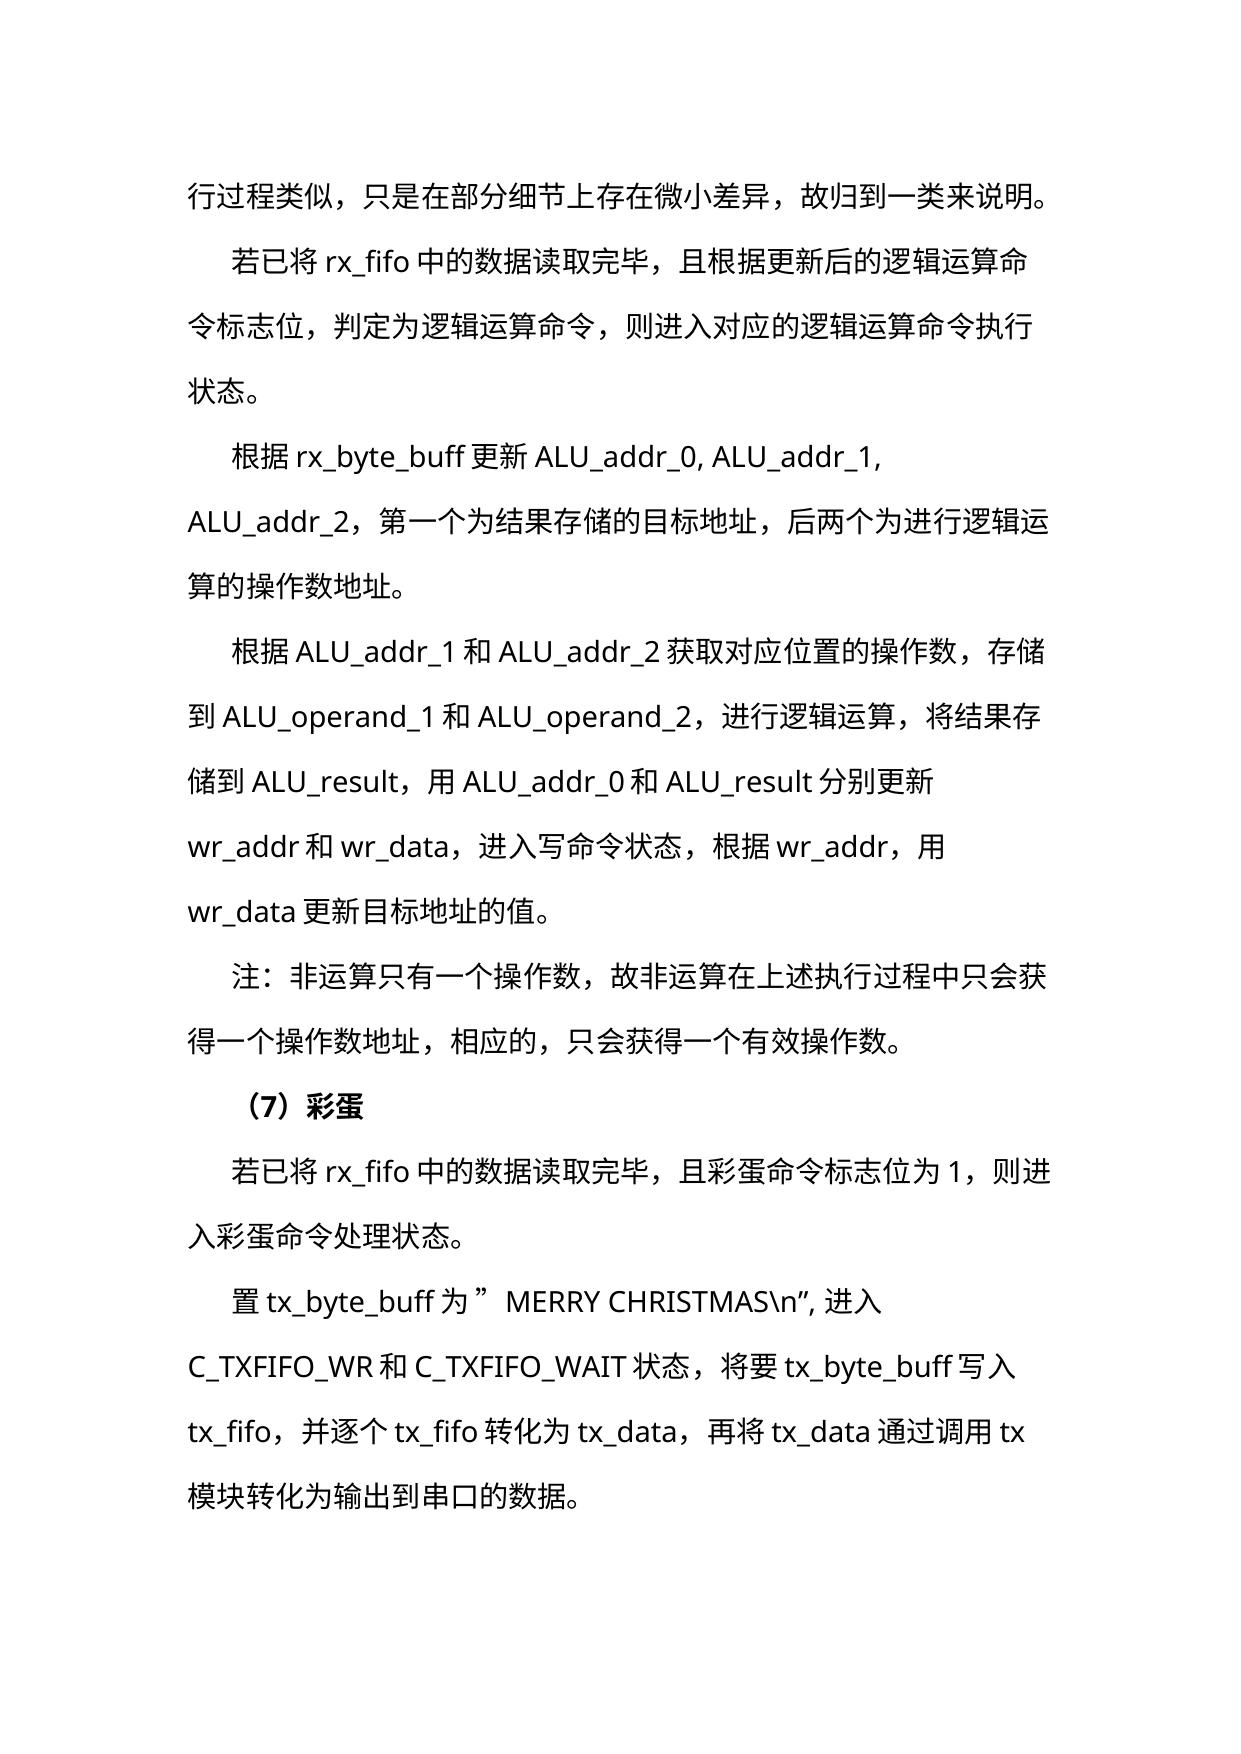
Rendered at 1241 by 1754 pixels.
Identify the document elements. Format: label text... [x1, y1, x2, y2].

text 根据rx_byte_buff更新ALU_addr_0, ALU_addr_1, ALU_addr_2，第一个为结果存储的目标地址，后两个为进行逻辑运算的操作数地址。 [187, 552, 1053, 747]
text 注：非运算只有一个操作数，故非运算在上述执行过程中只会获得一个操作数地址，相应的，只会获得一个有效操作数。 [187, 1072, 1053, 1202]
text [187, 1397, 1053, 1592]
text 本程序实现的逻辑运算包括与、或、非、异或，所有逻辑运算执行过程类似，只是在部分细节上存在微小差异，故归到一类来说明。 [187, 227, 1053, 357]
text （7）彩蛋 [187, 1202, 1053, 1267]
text 若已将rx_fifo中的数据读取完毕，且根据更新后的逻辑运算命令标志位，判定为逻辑运算命令，则进入对应的逻辑运算命令执行状态。 [187, 357, 1053, 552]
text （6）逻辑运算命令 [187, 162, 1053, 227]
text 若已将rx_fifo中的数据读取完毕，且彩蛋命令标志位为1，则进入彩蛋命令处理状态。 [187, 1267, 1053, 1397]
text 根据ALU_addr_1和ALU_addr_2获取对应位置的操作数，存储到ALU_operand_1和ALU_operand_2，进行逻辑运算，将结果存储到ALU_result，用ALU_addr_0和ALU_result分别更新wr_addr和wr_data，进入写命令状态，根据wr_addr，用wr_data更新目标地址的值。 [187, 747, 1053, 1072]
